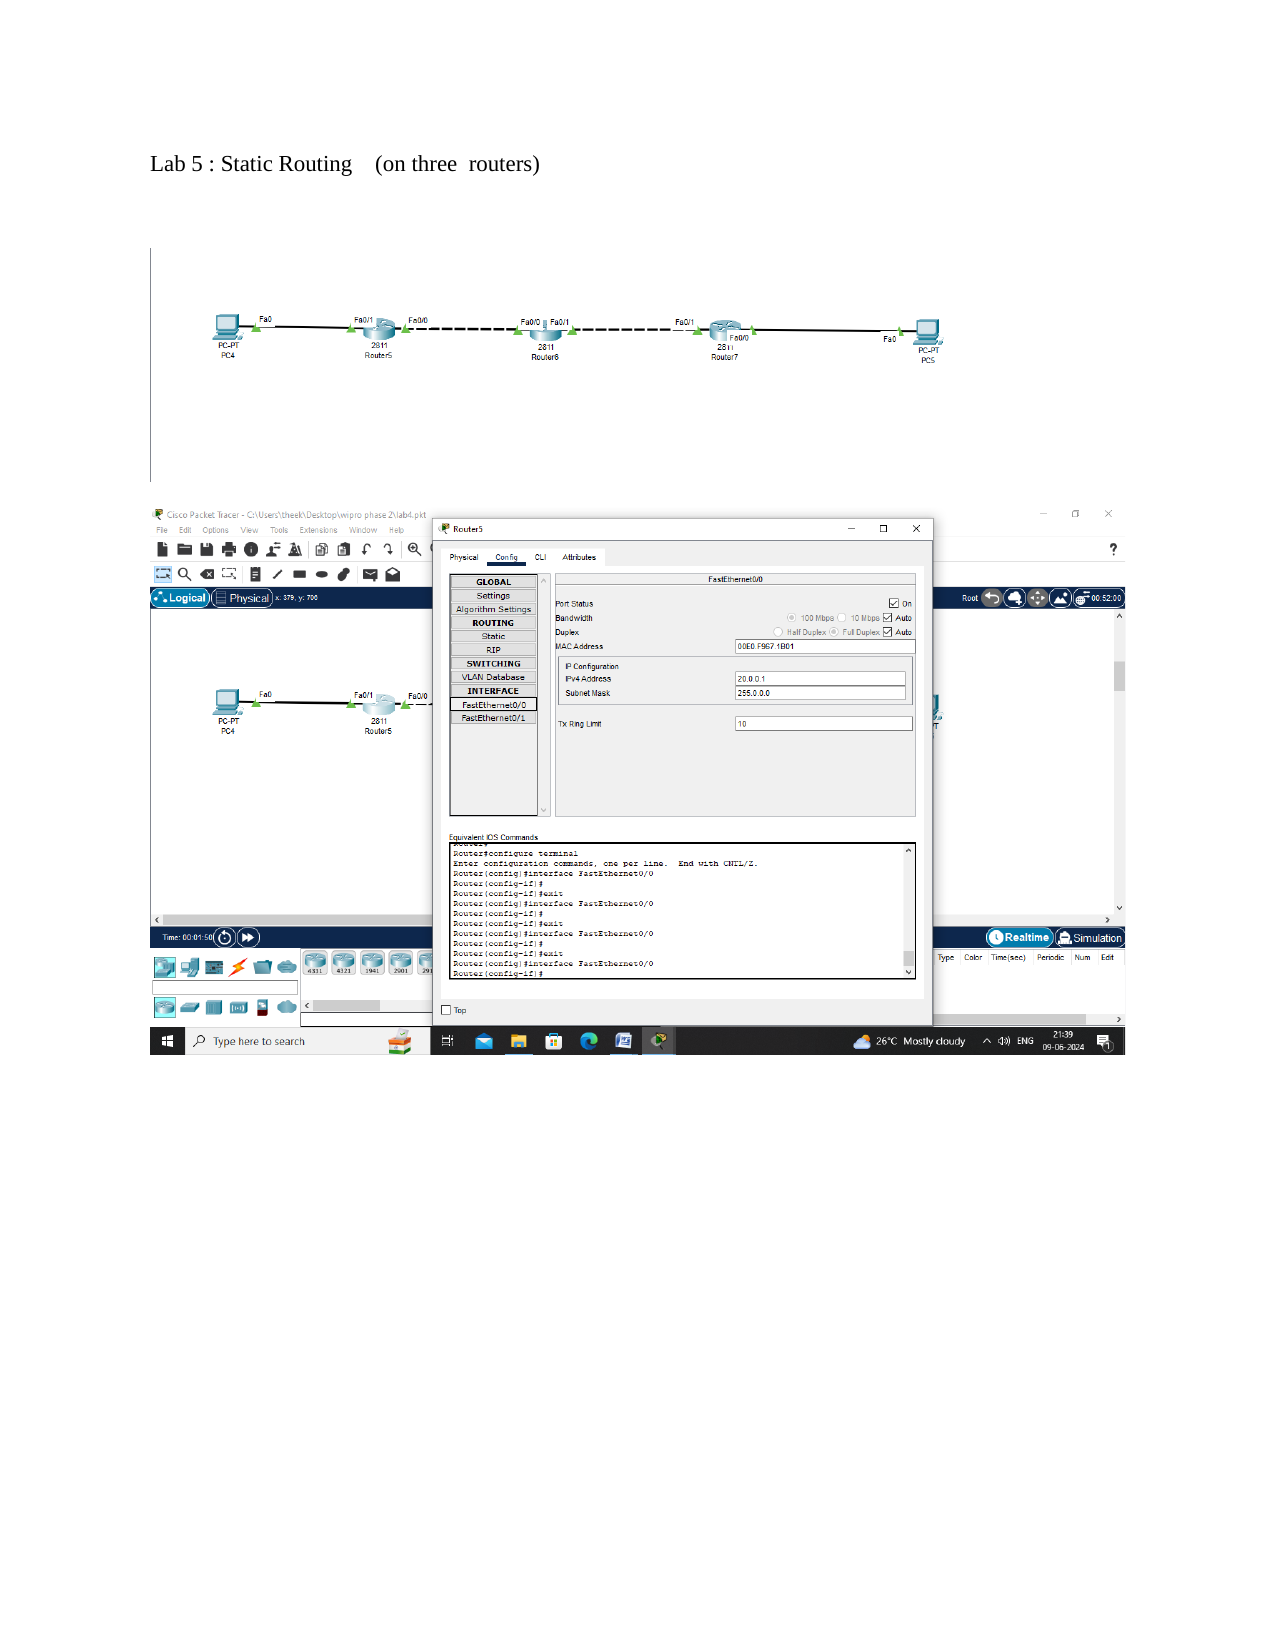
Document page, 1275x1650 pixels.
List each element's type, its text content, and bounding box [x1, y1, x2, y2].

picture [183, 597, 190, 603]
picture [150, 248, 1106, 482]
picture [150, 507, 1125, 1055]
text Lab 5 : Static Routing (on three routers) [150, 150, 1125, 176]
